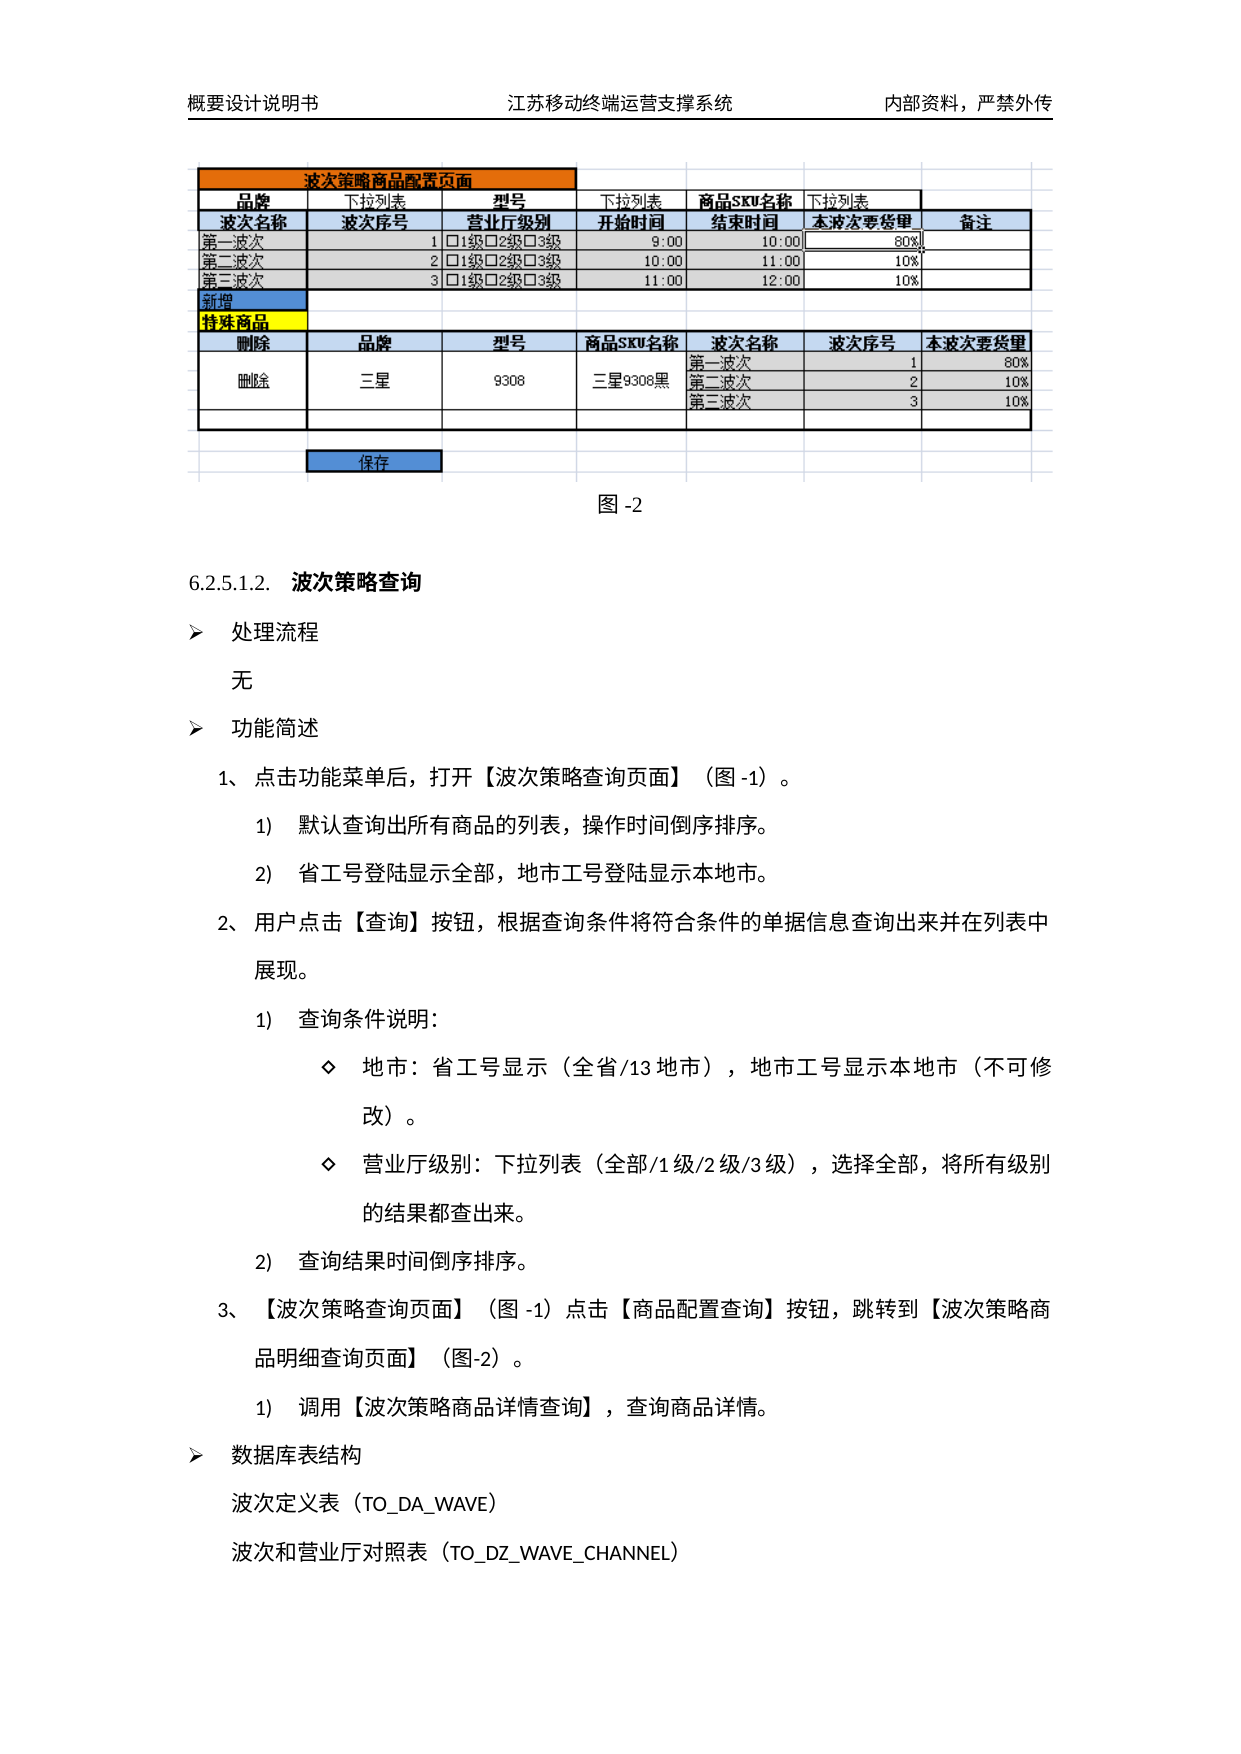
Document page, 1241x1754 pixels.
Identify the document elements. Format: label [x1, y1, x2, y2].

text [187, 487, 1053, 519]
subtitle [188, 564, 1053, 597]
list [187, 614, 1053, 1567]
picture [187, 162, 1053, 482]
